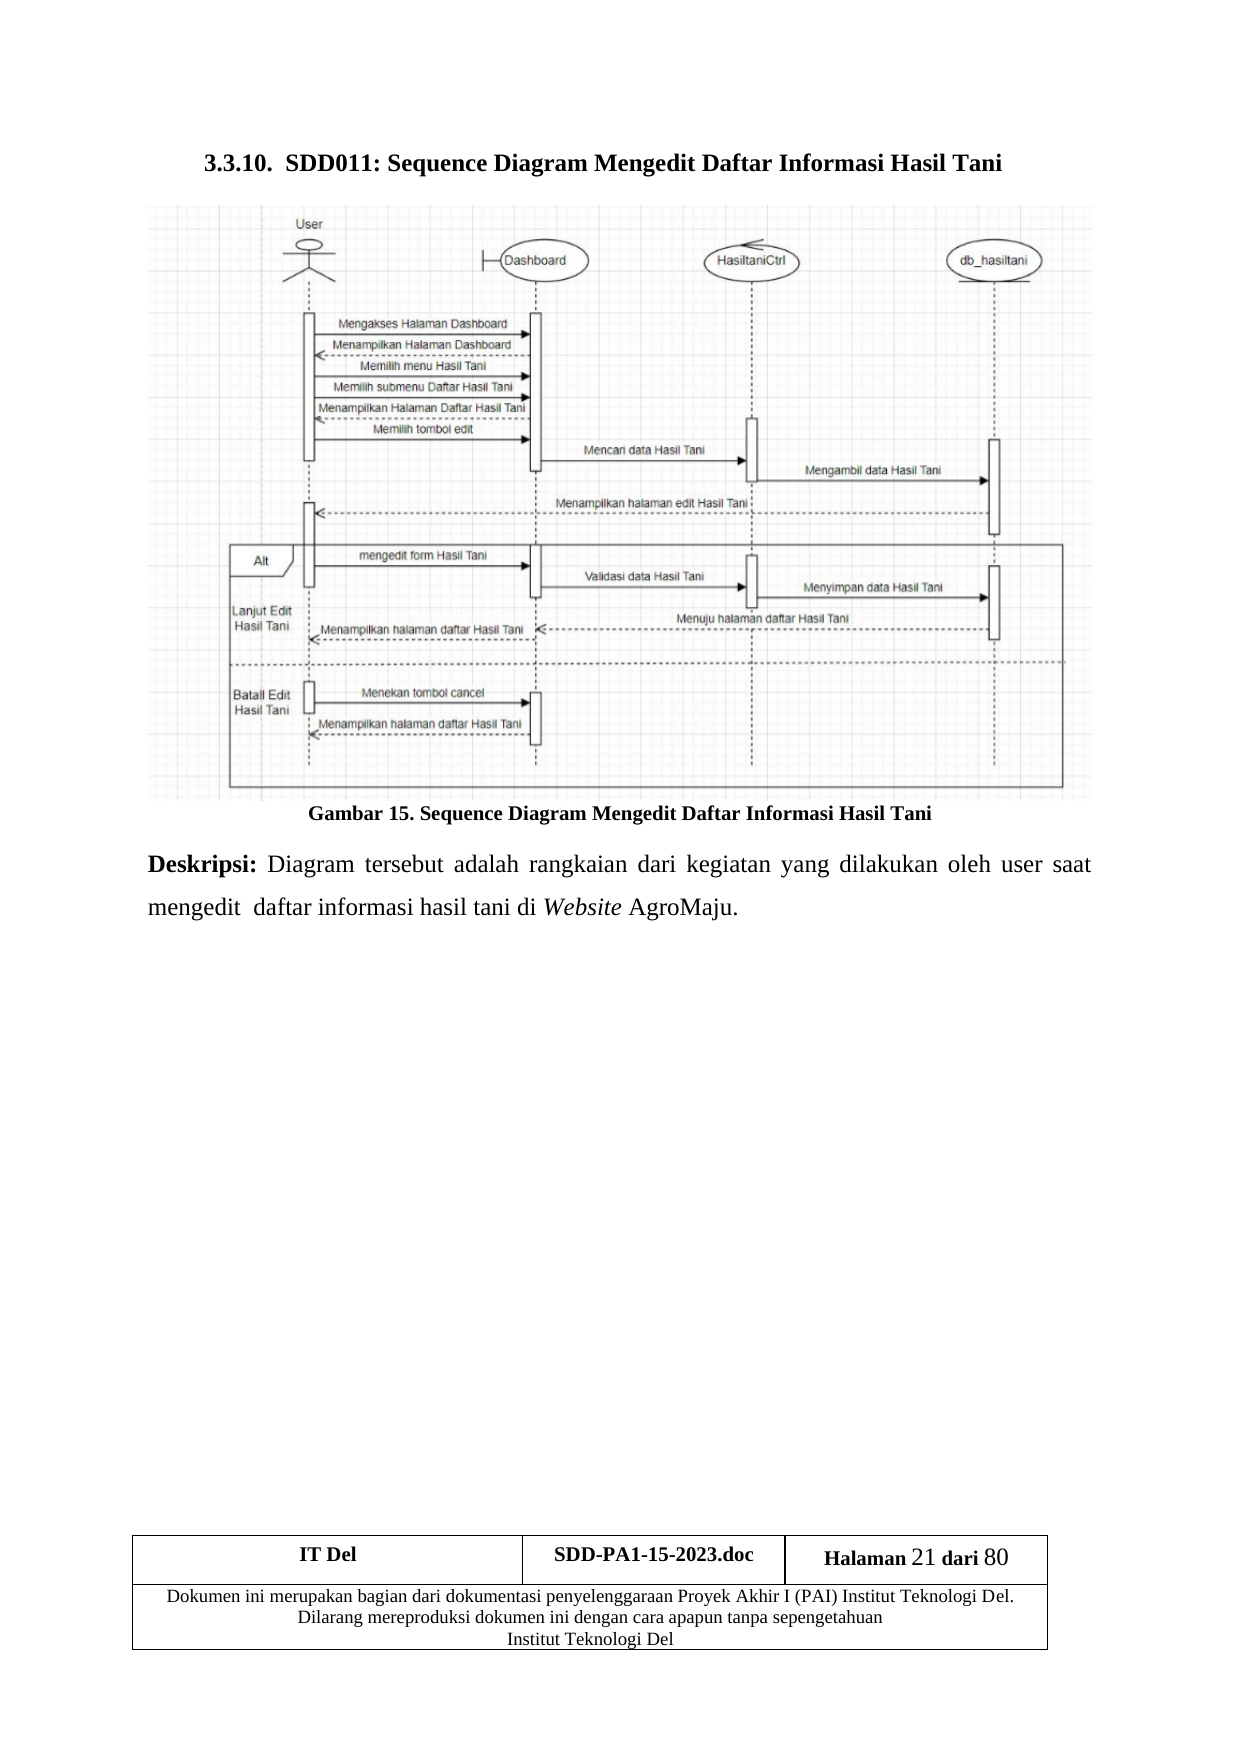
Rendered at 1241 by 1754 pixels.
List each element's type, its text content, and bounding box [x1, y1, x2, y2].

text Deskripsi: Diagram tersebut adalah rangkaian dari kegiatan yang dilakukan oleh user saat mengedit daftar informasi hasil tani di Website AgroMaju. [148, 849, 1092, 921]
text 3.3.10. SDD011: Sequence Diagram Mengedit Daftar Informasi Hasil Tani [148, 148, 1092, 176]
picture [147, 205, 1093, 801]
text Gambar 15. Sequence Diagram Mengedit Daftar Informasi Hasil Tani [148, 801, 1092, 825]
